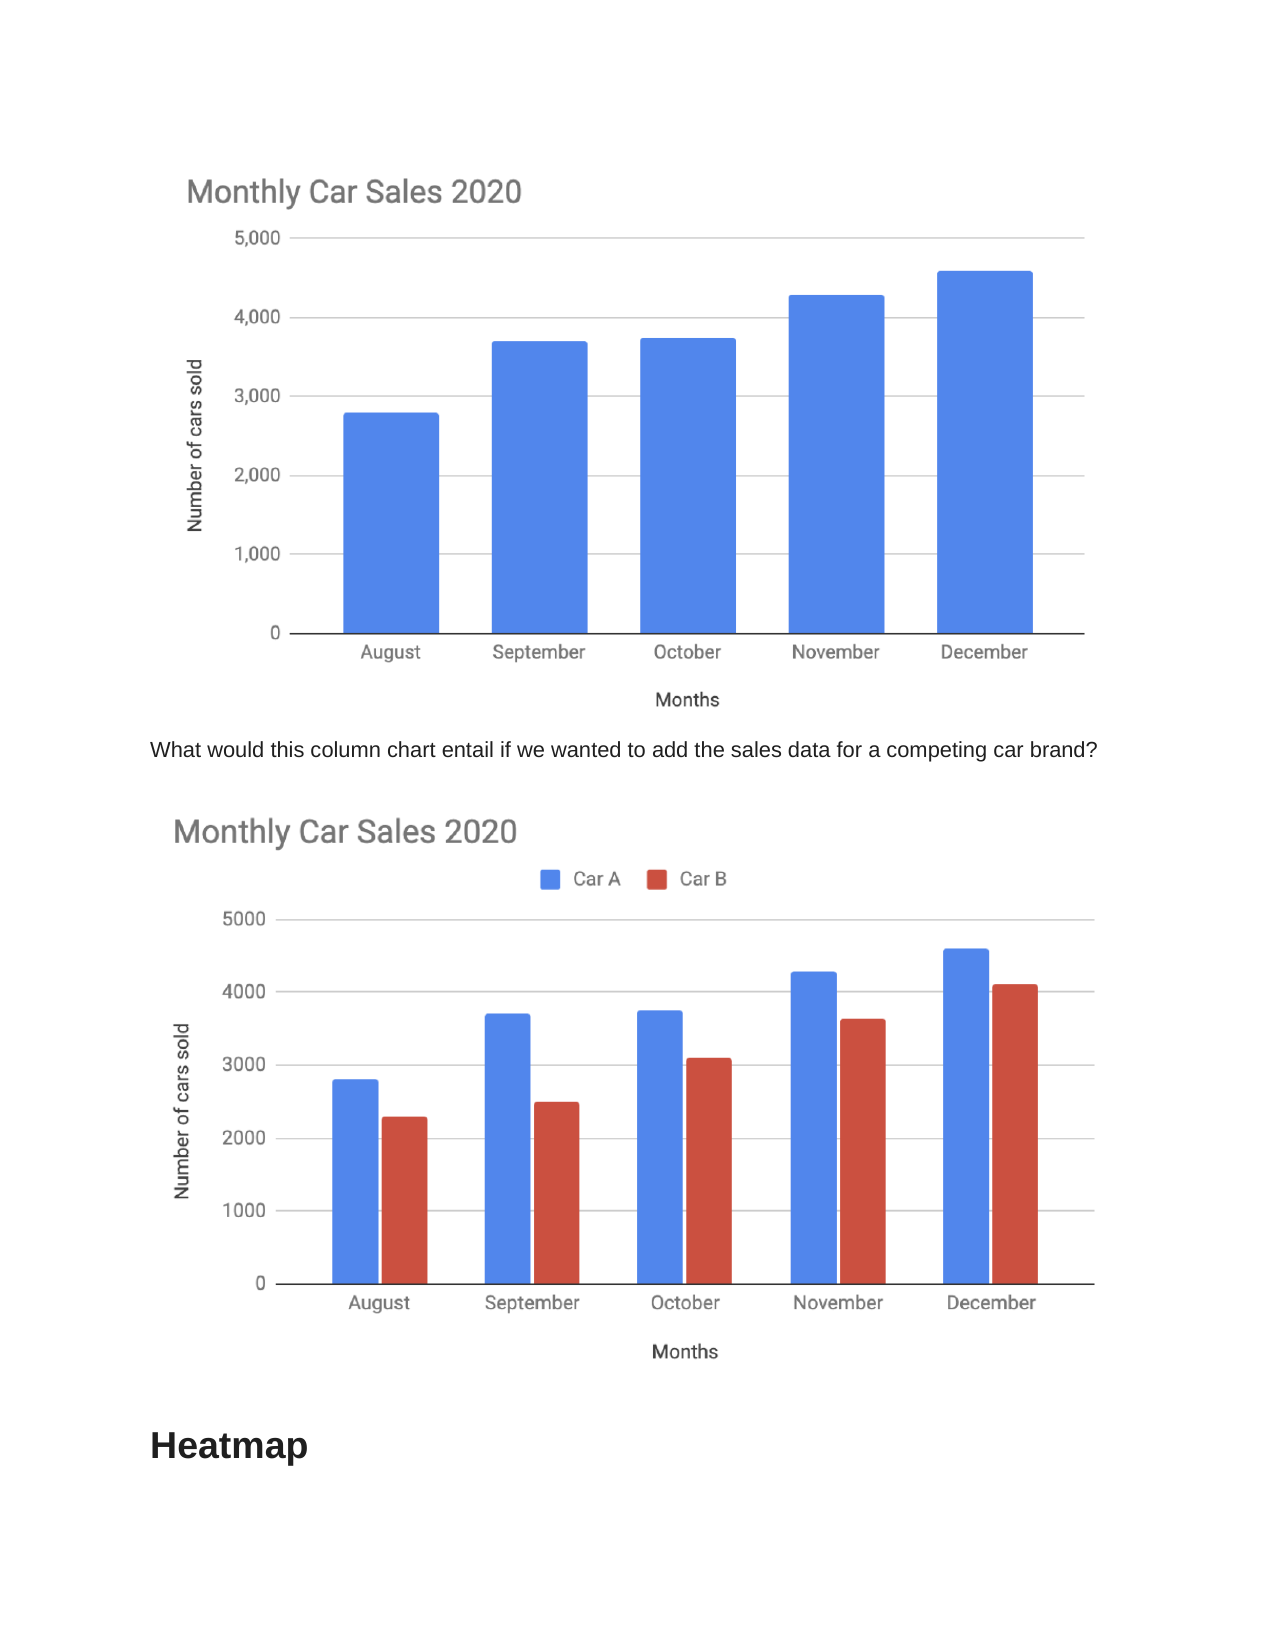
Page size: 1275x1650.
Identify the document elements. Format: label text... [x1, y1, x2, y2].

text What would this column chart entail if we wanted to add the sales data for a competing car brand? [150, 738, 1125, 762]
text Heatmap [150, 1423, 1125, 1466]
picture [150, 791, 1125, 1394]
picture [150, 150, 1125, 738]
